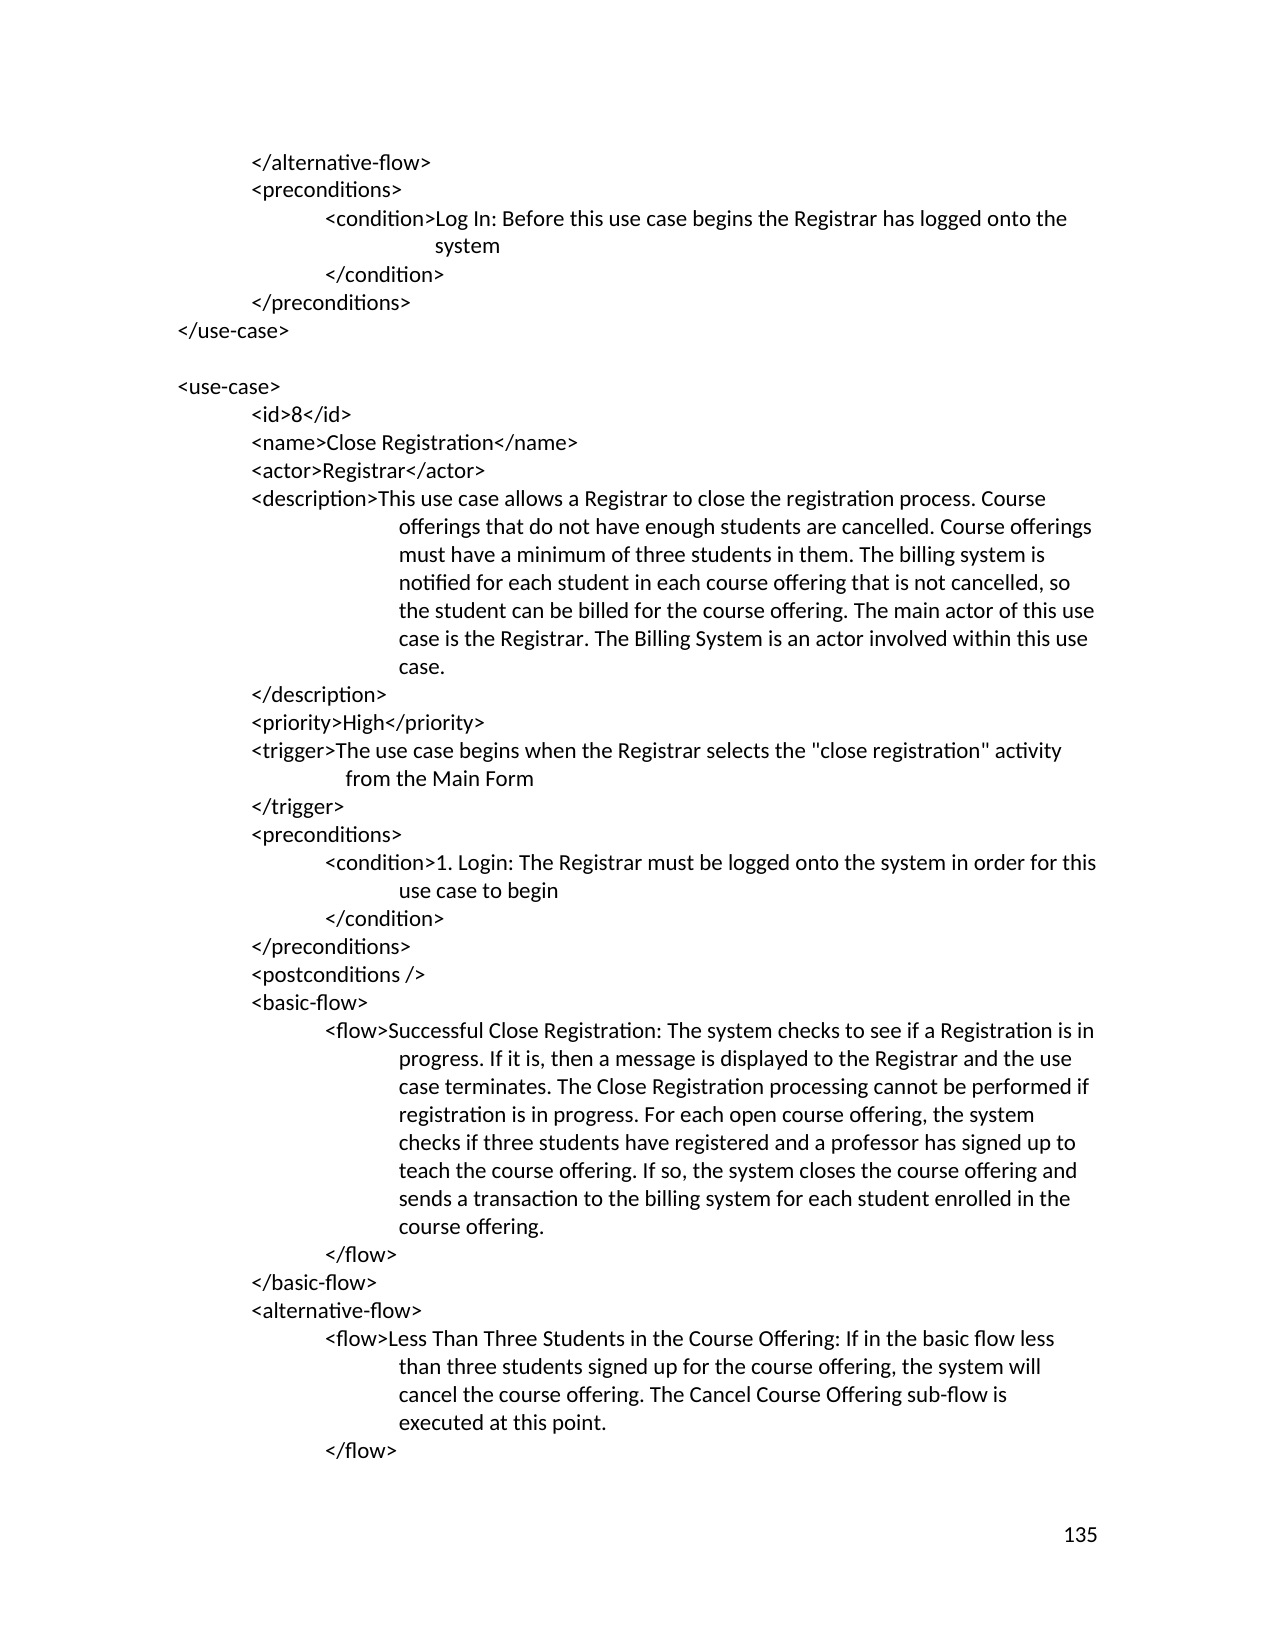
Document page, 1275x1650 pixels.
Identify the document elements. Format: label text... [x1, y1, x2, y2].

text <priority>High</priority> [177, 708, 1098, 736]
text <postconditions /> [177, 960, 1098, 988]
text </alternative-flow> [177, 148, 1098, 176]
text <description>This use case allows a Registrar to close the registration process. Course offerings that do not have enough students are cancelled. Course offerings must have a minimum of three students in them. The billing system is notified for each student in each course offering that is not cancelled, so the student can be billed for the course offering. The main actor of this use case is the Registrar. The Billing System is an actor involved within this use case. [177, 484, 1098, 680]
text <trigger>The use case begins when the Registrar selects the "close registration" activity from the Main Form [177, 736, 1098, 792]
text <flow>Successful Close Registration: The system checks to see if a Registration is in progress. If it is, then a message is displayed to the Registrar and the use case terminates. The Close Registration processing cannot be performed if registration is in progress. For each open course offering, the system checks if three students have registered and a professor has signed up to teach the course offering. If so, the system closes the course offering and sends a transaction to the billing system for each student enrolled in the course offering. [177, 1016, 1098, 1240]
text </trigger> [177, 792, 1098, 820]
text </preconditions> [177, 288, 1098, 316]
text </flow> [177, 1240, 1098, 1268]
text </preconditions> [177, 932, 1098, 960]
text </basic-flow> [177, 1268, 1098, 1296]
text <basic-flow> [177, 988, 1098, 1016]
text <name>Close Registration</name> [177, 428, 1098, 456]
text <use-case> [177, 372, 1098, 400]
text <preconditions> [177, 820, 1098, 848]
text <condition>1. Login: The Registrar must be logged onto the system in order for this use case to begin [177, 848, 1098, 904]
text <preconditions> [177, 176, 1098, 204]
text </use-case> [177, 316, 1098, 344]
text <condition>Log In: Before this use case begins the Registrar has logged onto the system [177, 204, 1098, 260]
text <actor>Registrar</actor> [177, 456, 1098, 484]
text </condition> [177, 260, 1098, 288]
text <alternative-flow> [177, 1296, 1098, 1324]
text </flow> [177, 1437, 1098, 1464]
text </description> [177, 680, 1098, 708]
text </condition> [177, 904, 1098, 932]
text <flow>Less Than Three Students in the Course Offering: If in the basic flow less than three students signed up for the course offering, the system will cancel the course offering. The Cancel Course Offering sub-flow is executed at this point. [177, 1324, 1098, 1437]
text <id>8</id> [177, 400, 1098, 428]
